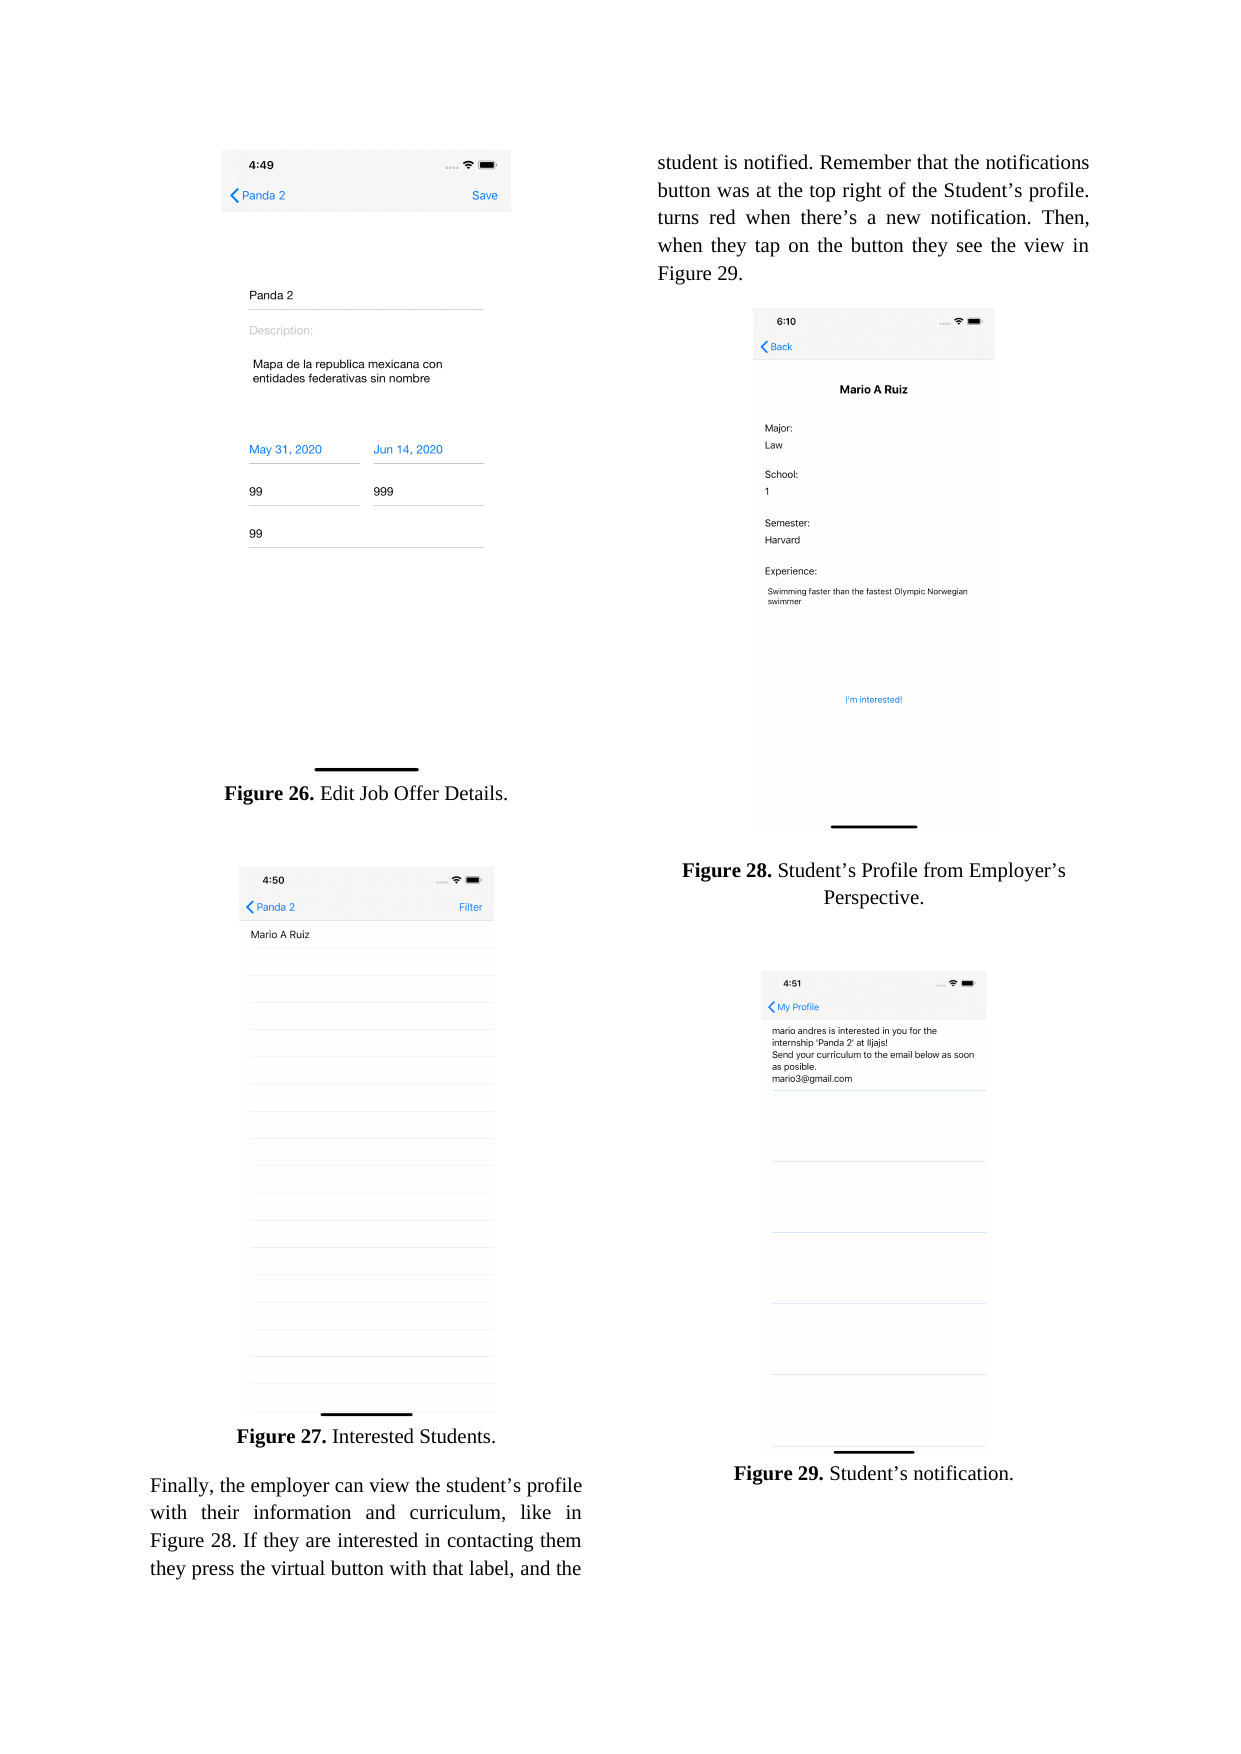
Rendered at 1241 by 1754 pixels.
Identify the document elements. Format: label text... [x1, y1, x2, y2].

text Finally, the employer can view the student’s profile with their information and curriculum, like in Figure 28. If they are interested in contacting them they press the virtual button with that label, and the student is notified. Remember that the notifications button was at the top right of the Student’s profile. turns red when there’s a new notification. Then, when they tap on the button they see the view in Figure 29. [150, 1473, 582, 1579]
text Figure 29. Student’s notification. [657, 1461, 1090, 1485]
picture [753, 308, 995, 833]
picture [238, 867, 494, 1421]
text Finally, the employer can view the student’s profile with their information and curriculum, like in Figure 28. If they are interested in contacting them they press the virtual button with that label, and the student is notified. Remember that the notifications button was at the top right of the Student’s profile. turns red when there’s a new notification. Then, when they tap on the button they see the view in Figure 29. [657, 150, 1090, 284]
text Figure 26. Edit Job Offer Details. [150, 781, 582, 805]
text Figure 28. Student’s Profile from Employer’s Perspective. [657, 858, 1090, 909]
text Figure 27. Interested Students. [150, 1424, 582, 1448]
picture [761, 971, 987, 1458]
picture [221, 150, 512, 777]
